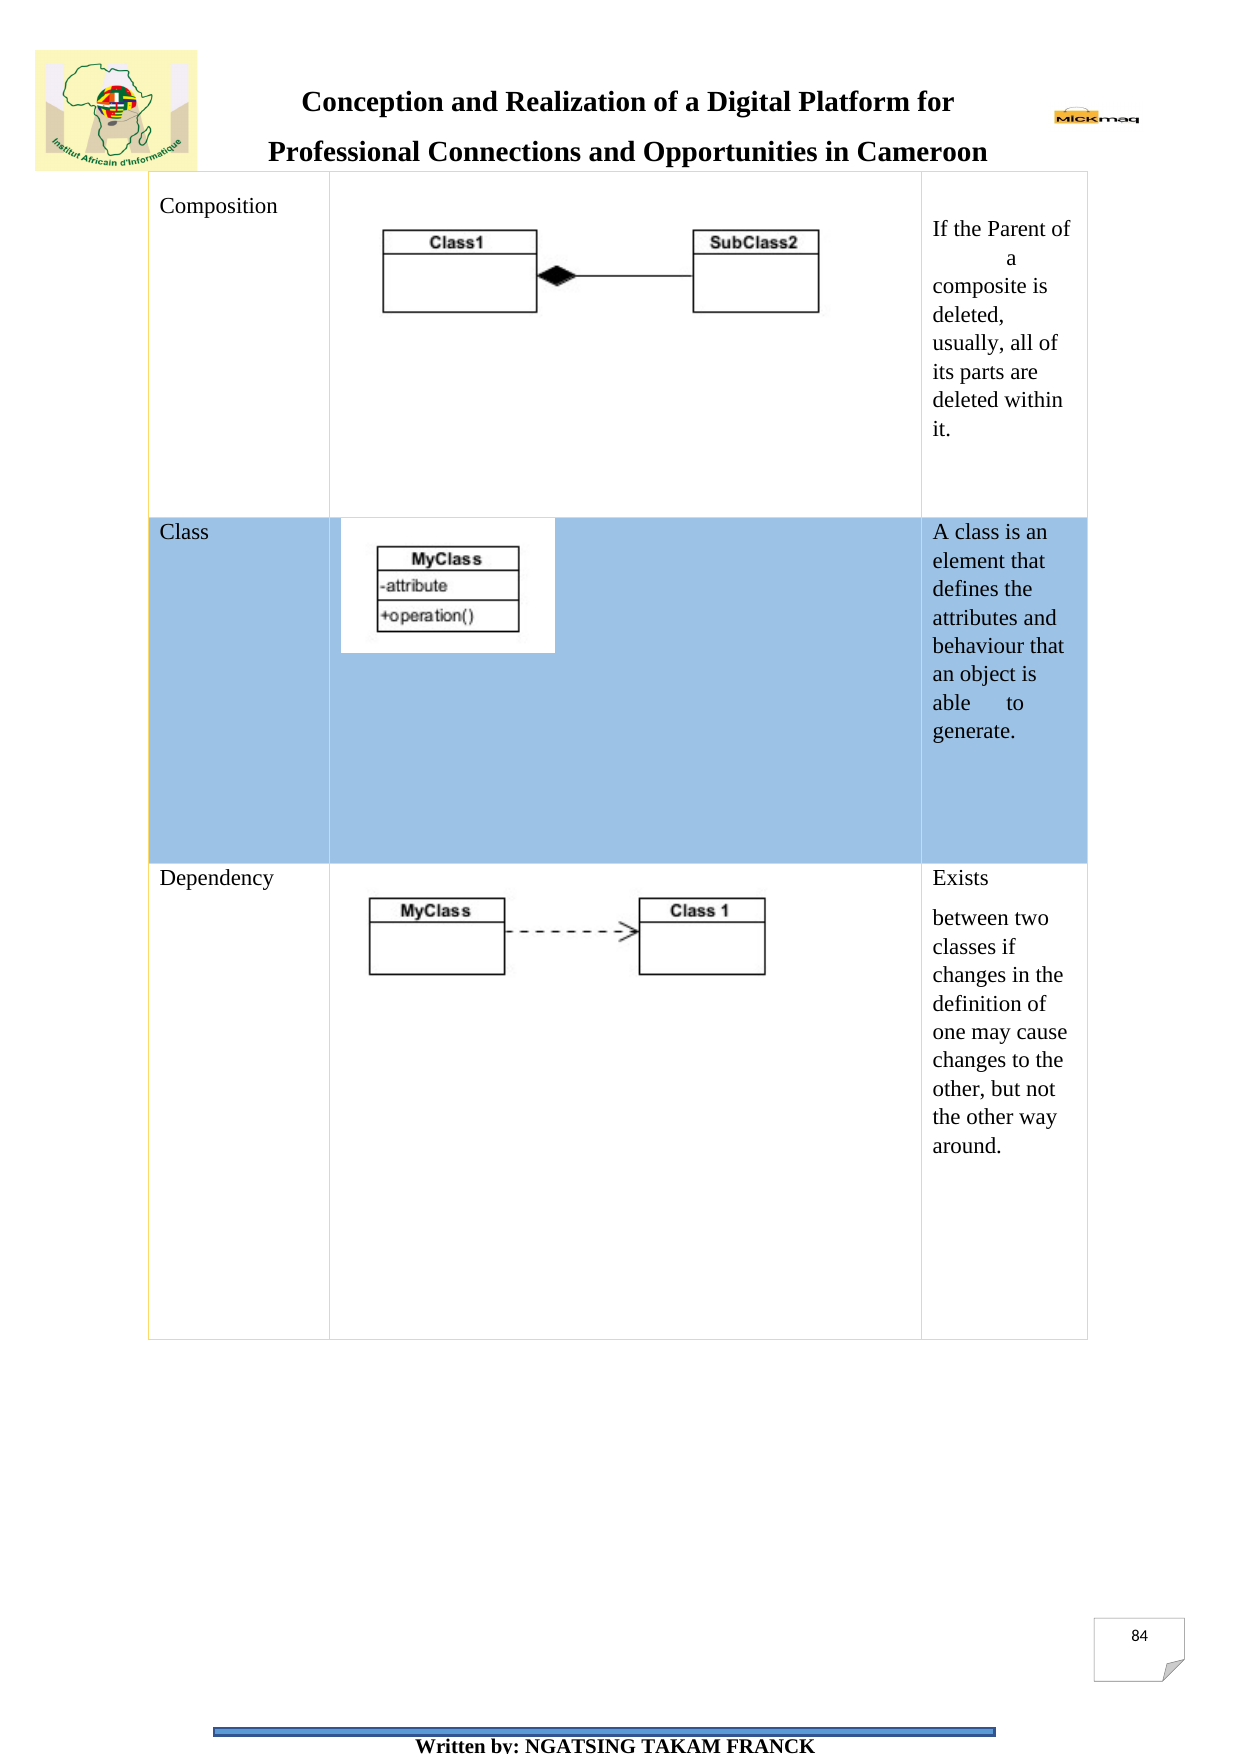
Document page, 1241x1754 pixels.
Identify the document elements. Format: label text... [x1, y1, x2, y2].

picture [342, 192, 873, 351]
table_cell [330, 864, 921, 1338]
table_cell A class is an element that defines the attributes and behaviour that an object is able to generate. [922, 518, 1087, 863]
table_cell Class [149, 518, 329, 863]
table_cell Exists between two classes if changes in the definition of one may cause changes to the other, but not the other way around. [922, 864, 1087, 1338]
picture [35, 50, 198, 171]
picture [341, 864, 788, 1004]
table_cell [330, 172, 921, 517]
table_cell Composition [149, 172, 329, 517]
table_cell Dependency [149, 864, 329, 1338]
table_cell If the Parent of a composite is deleted, usually, all of its parts are deleted within it. [922, 172, 1087, 517]
table_cell [330, 518, 921, 863]
picture [341, 518, 555, 653]
picture [1047, 102, 1143, 132]
